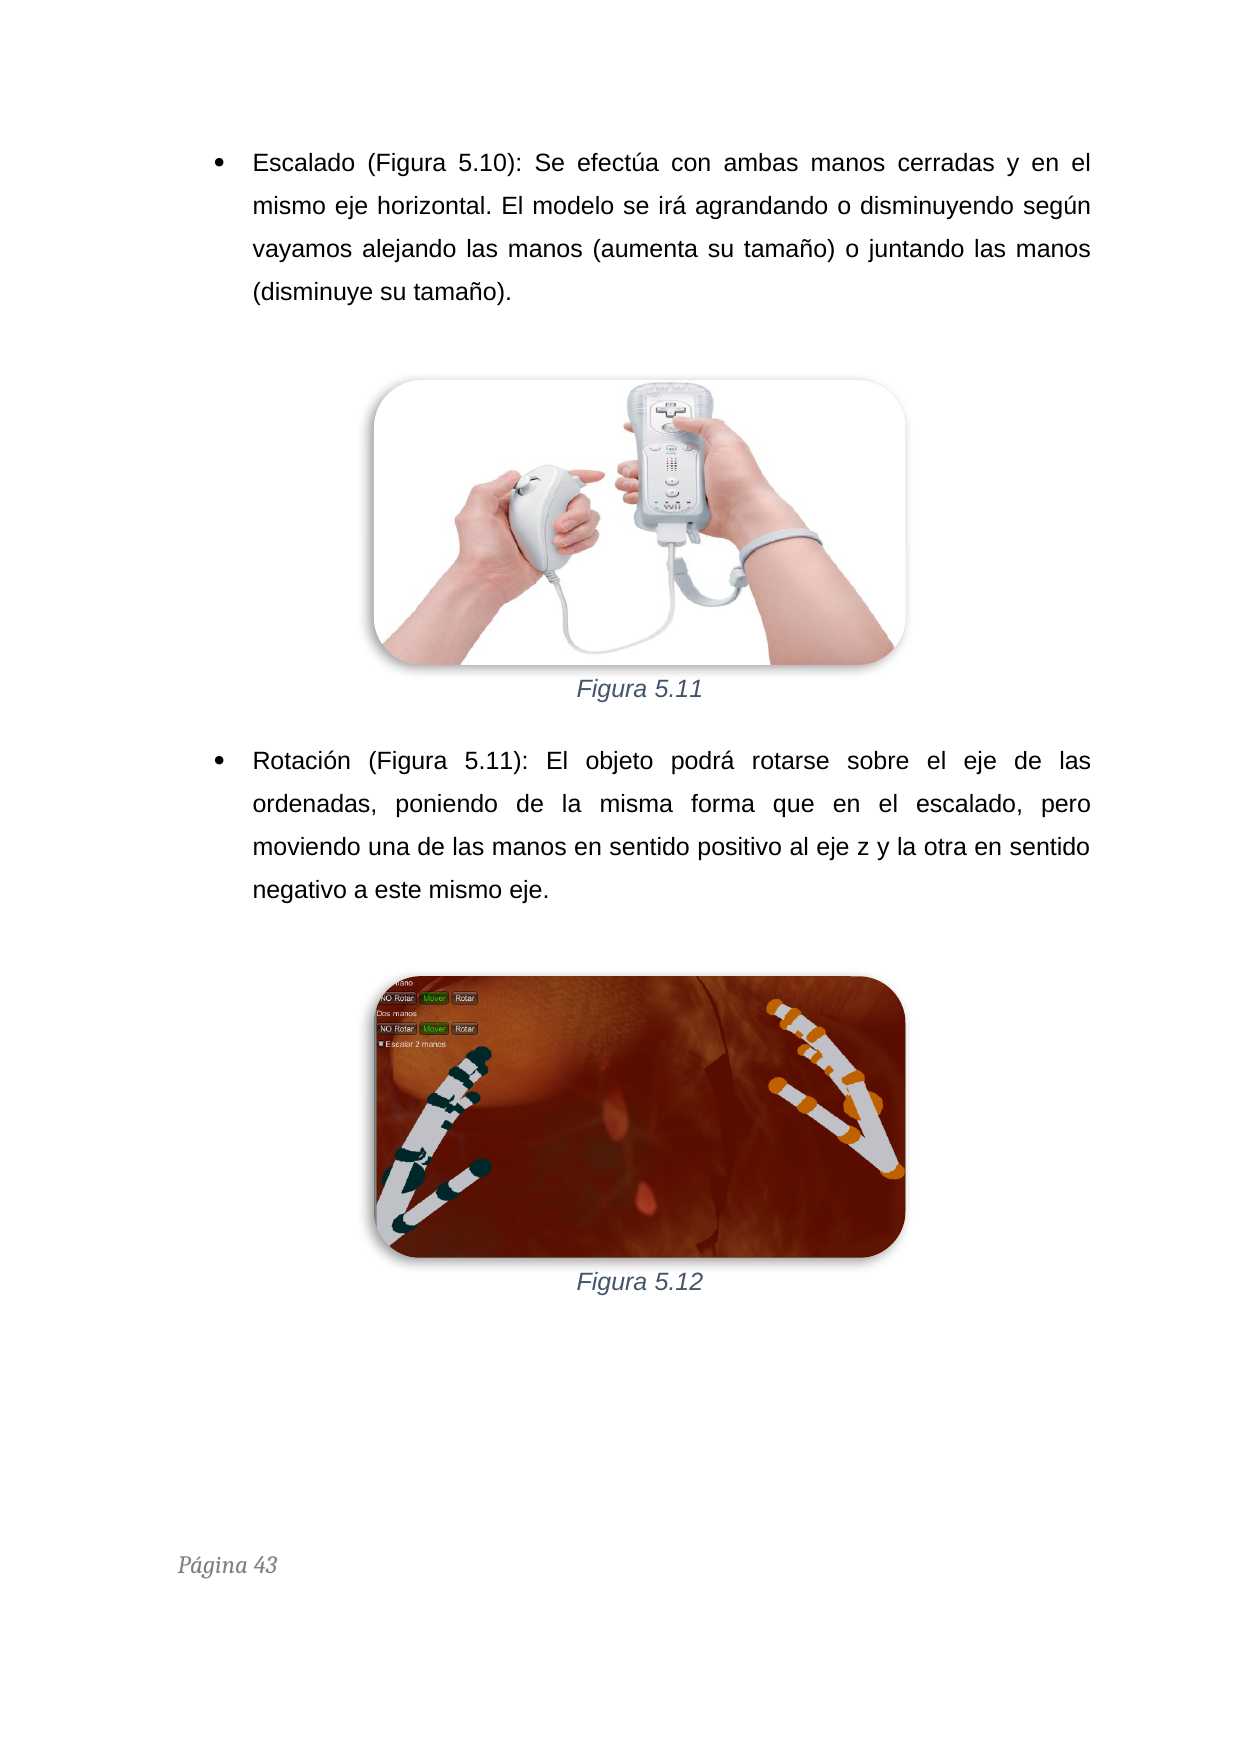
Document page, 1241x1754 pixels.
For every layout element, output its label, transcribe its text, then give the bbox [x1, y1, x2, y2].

list Escalado (Figura 5.10): Se efectúa con ambas manos cerradas y en el mismo eje horizontal. El modelo se irá agrandando o disminuyendo según vayamos alejando las manos (aumenta su tamaño) o juntando las manos (disminuye su tamaño). [215, 148, 1092, 306]
picture [373, 976, 906, 1258]
list Rotación (Figura 5.11): El objeto podrá rotarse sobre el eje de las ordenadas, poniendo de la misma forma que en el escalado, pero moviendo una de las manos en sentido positivo al eje z y la otra en sentido negativo a este mismo eje. [215, 746, 1092, 904]
